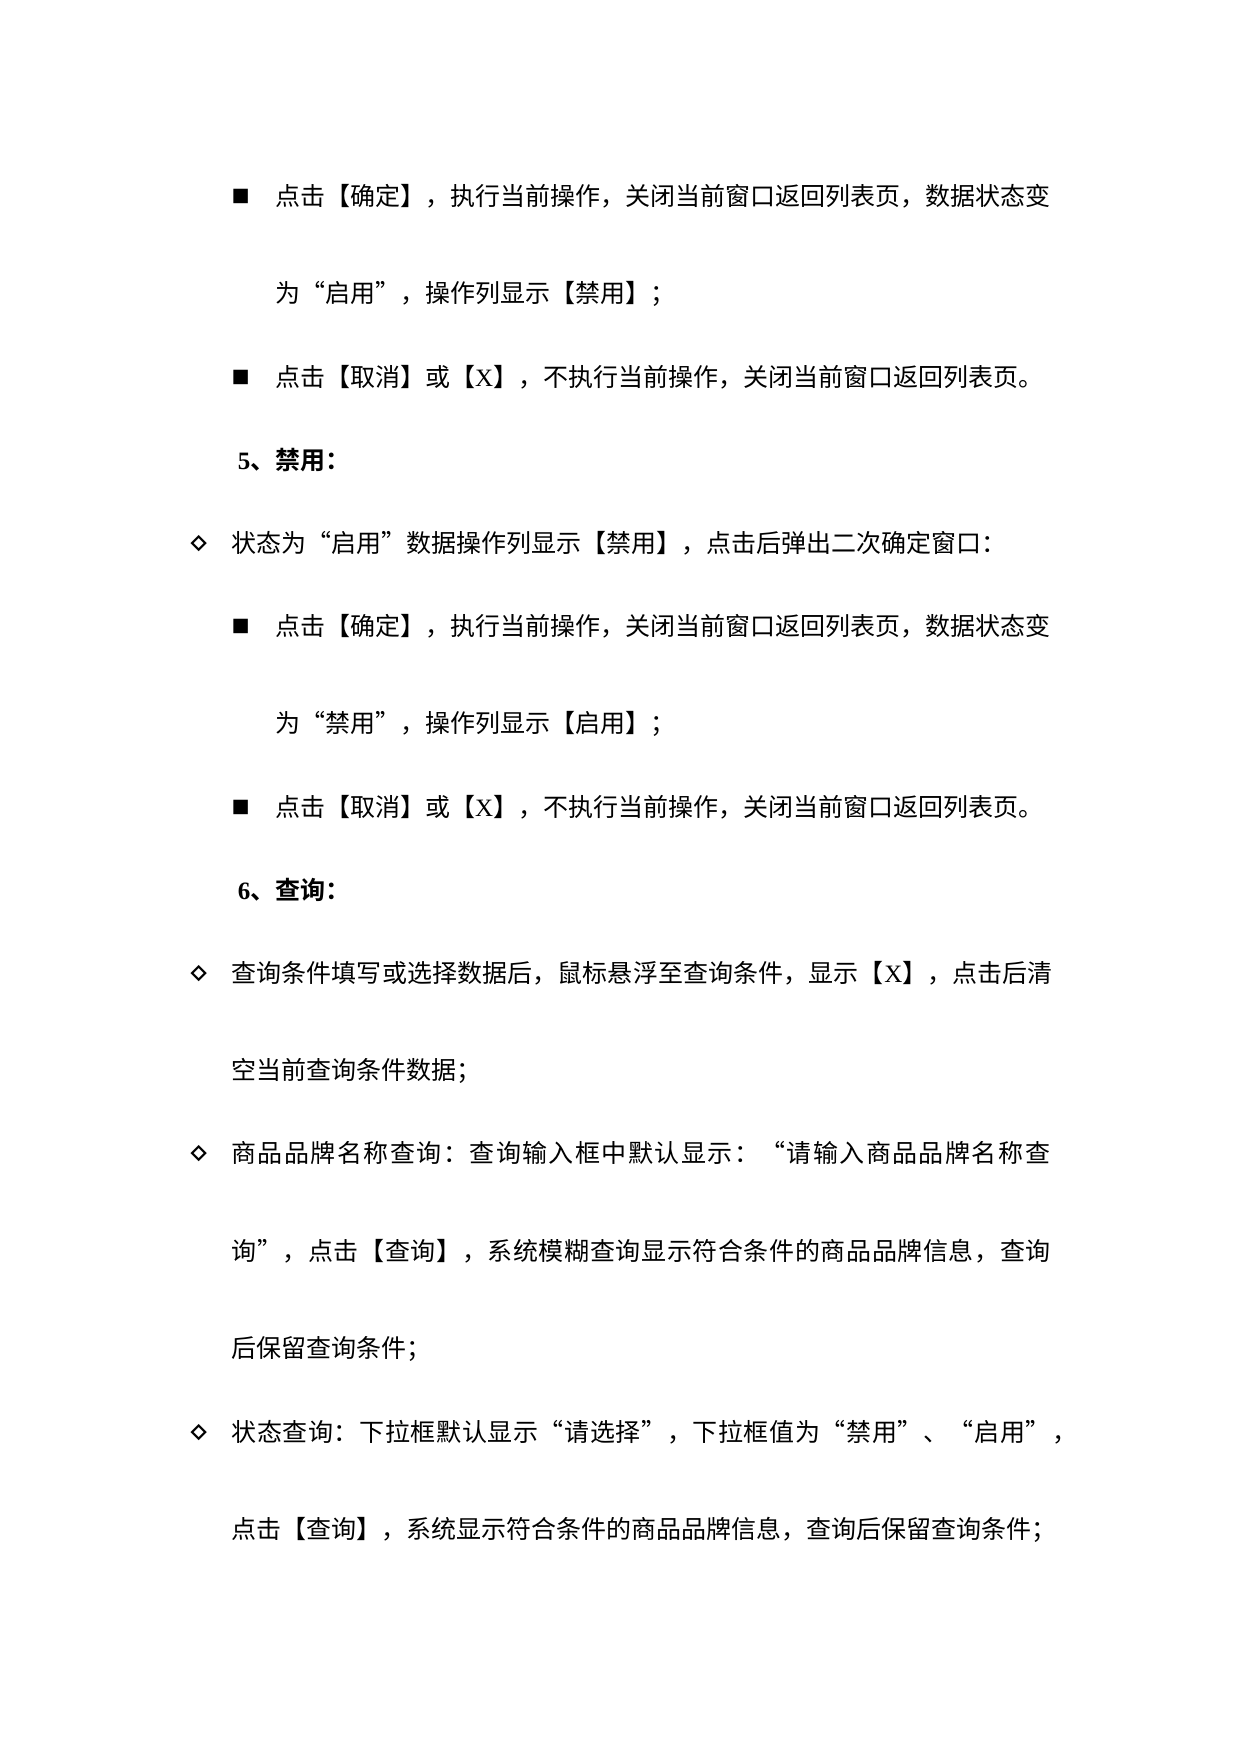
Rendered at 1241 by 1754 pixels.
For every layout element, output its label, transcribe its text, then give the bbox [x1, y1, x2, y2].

list 点击【取消】或【X】，不执行当前操作，关闭当前窗口返回列表页。 [231, 773, 1053, 838]
list 查询条件填写或选择数据后，鼠标悬浮至查询条件，显示【X】，点击后清空当前查询条件数据； [187, 939, 1053, 1101]
list 点击【确定】，执行当前操作，关闭当前窗口返回列表页，数据状态变为“禁用”，操作列显示【启用】； [231, 592, 1053, 754]
list 点击【确定】，执行当前操作，关闭当前窗口返回列表页，数据状态变为“启用”，操作列显示【禁用】； [231, 162, 1053, 324]
list 状态为“启用”数据操作列显示【禁用】，点击后弹出二次确定窗口： [187, 509, 1053, 574]
list 点击【取消】或【X】，不执行当前操作，关闭当前窗口返回列表页。 [231, 343, 1053, 408]
list 商品品牌名称查询：查询输入框中默认显示：“请输入商品品牌名称查询”，点击【查询】，系统模糊查询显示符合条件的商品品牌信息，查询后保留查询条件； [187, 1119, 1053, 1379]
list 状态查询：下拉框默认显示“请选择”，下拉框值为“禁用”、“启用”，点击【查询】，系统显示符合条件的商品品牌信息，查询后保留查询条件； [187, 1398, 1053, 1560]
text 5、禁用： [187, 426, 1053, 491]
text 6、查询： [187, 856, 1053, 921]
